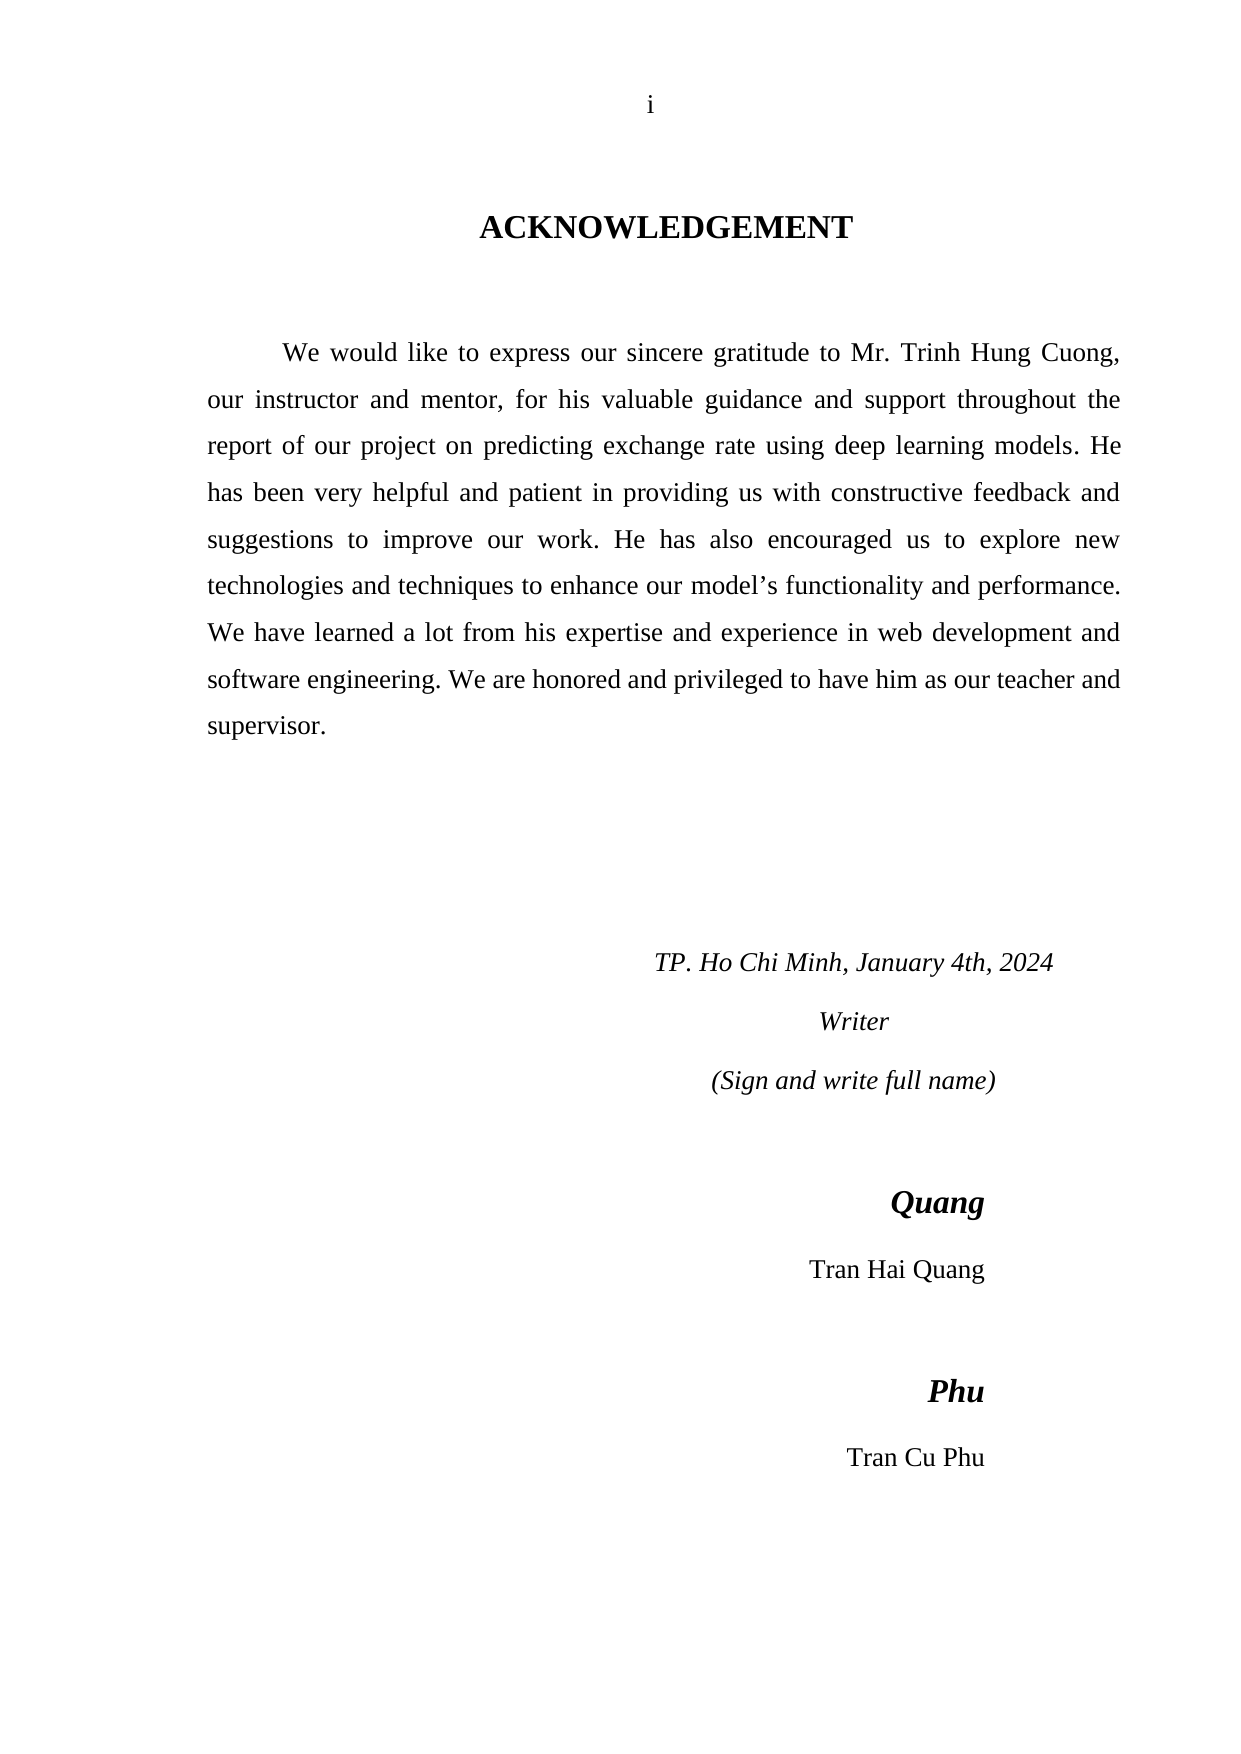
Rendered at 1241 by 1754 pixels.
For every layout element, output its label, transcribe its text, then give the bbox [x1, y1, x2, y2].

text Tran Hai Quang [207, 1253, 985, 1284]
text Phu [207, 1371, 985, 1409]
text ACKNOWLEDGEMENT [207, 207, 1125, 245]
text TP. Ho Chi Minh, January 4th, 2024 [582, 946, 1125, 977]
text Tran Cu Phu [207, 1441, 985, 1472]
text We would like to express our sincere gratitude to Mr. Trinh Hung Cuong, our instructor and mentor, for his valuable guidance and support throughout the report of our project on predicting exchange rate using deep learning models. He has been very helpful and patient in providing us with constructive feedback and suggestions to improve our work. He has also encouraged us to explore new technologies and techniques to enhance our model’s functionality and performance. We have learned a lot from his expertise and experience in web development and software engineering. We are honored and privileged to have him as our teacher and supervisor. [207, 336, 1122, 741]
text Quang [207, 1183, 985, 1221]
text Writer [582, 1005, 1125, 1036]
text (Sign and write full name) [582, 1064, 1125, 1096]
